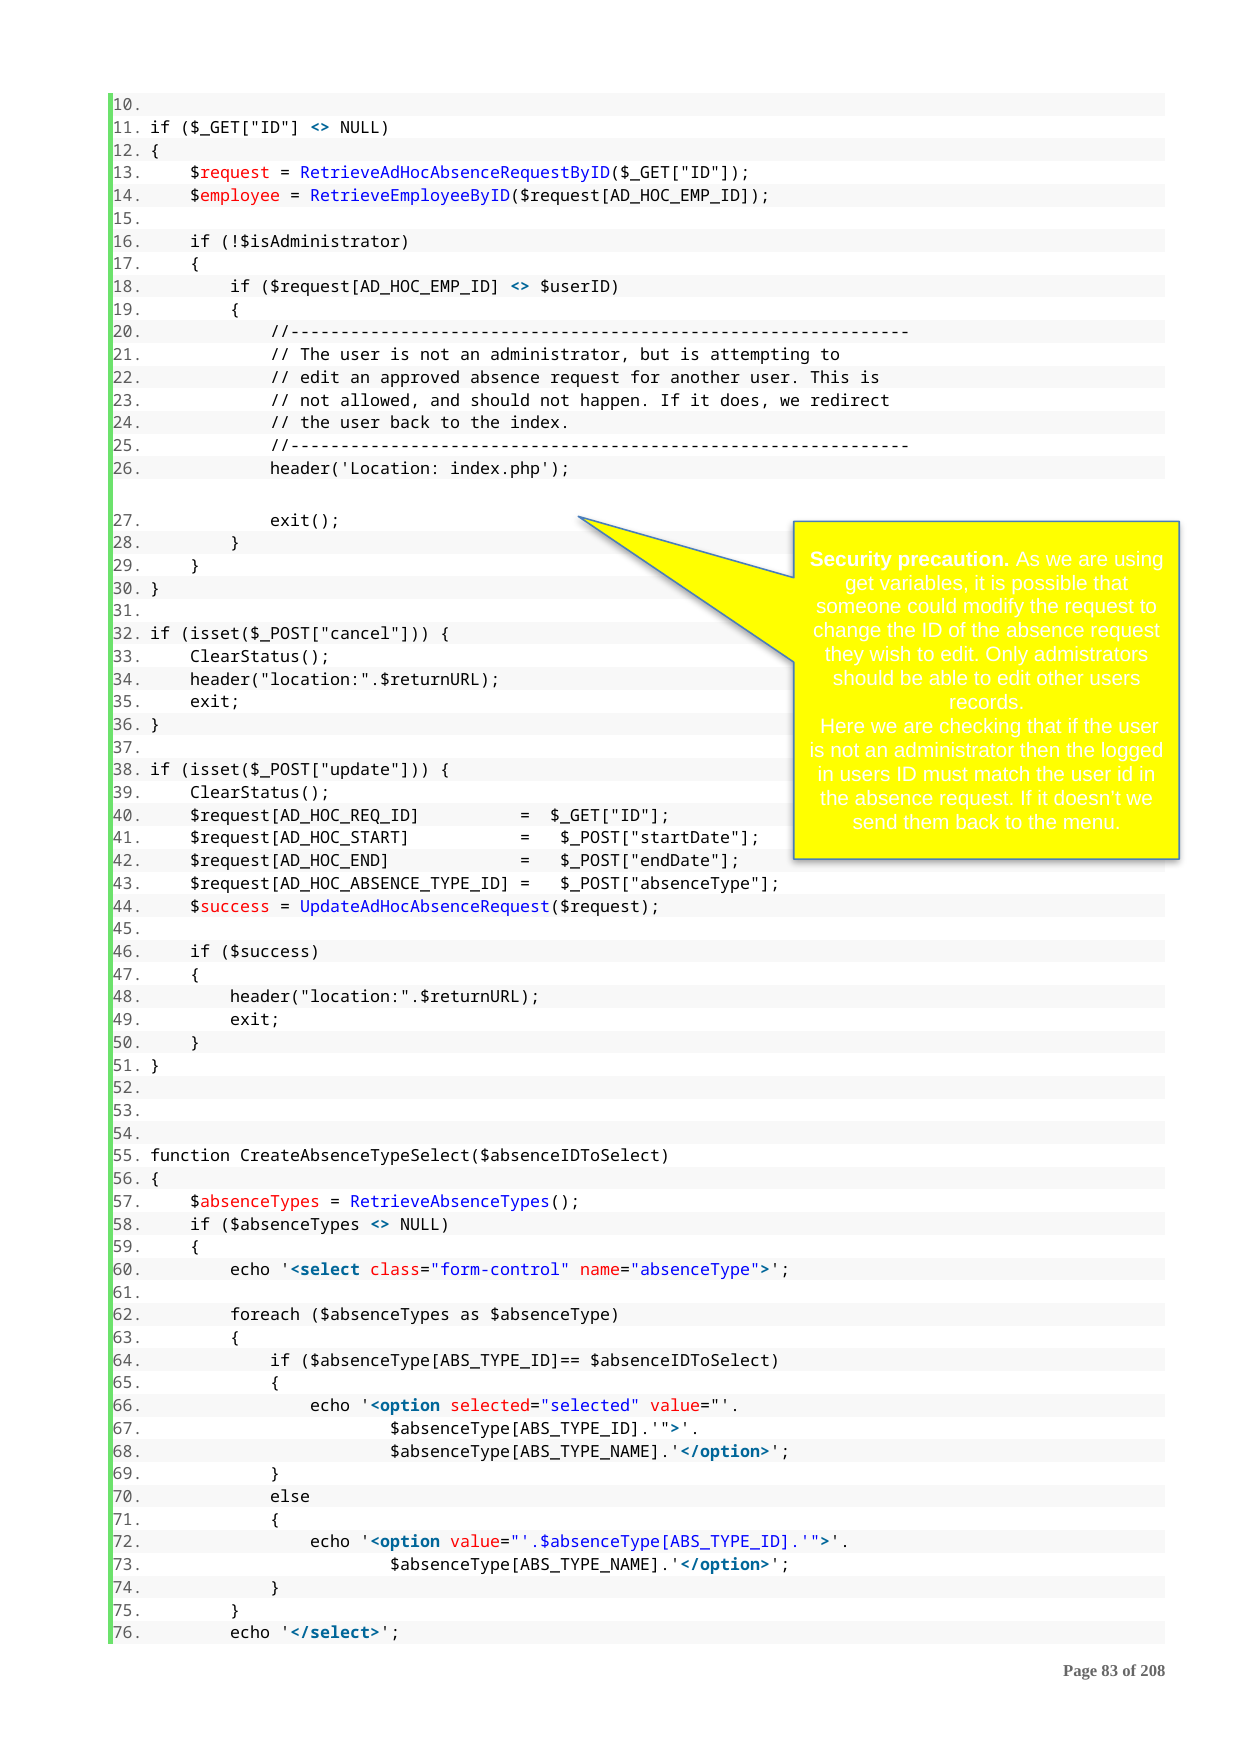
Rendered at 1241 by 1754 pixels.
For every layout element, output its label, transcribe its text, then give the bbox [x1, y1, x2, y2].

list if (isset($_POST["update"])) { [113, 758, 787, 781]
list // edit an approved absence request for another user. This is [113, 366, 1165, 388]
list { [113, 1235, 1165, 1258]
list header("location:".$returnURL); [113, 985, 1165, 1008]
list $request[AD_HOC_ABSENCE_TYPE_ID] = $_POST["absenceType"]; [113, 872, 1165, 894]
list { [113, 252, 1165, 275]
list $request[AD_HOC_START] = $_POST["startDate"]; [113, 826, 787, 849]
list { [113, 1371, 1165, 1394]
list foreach ($absenceTypes as $absenceType) [113, 1303, 1165, 1326]
list //-------------------------------------------------------------- [113, 434, 1165, 456]
list header('Location: index.php'); [113, 456, 1165, 479]
list } [113, 1462, 1165, 1485]
list } [640, 531, 787, 554]
list if ($absenceType[ABS_TYPE_ID]== $absenceIDToSelect) [113, 1348, 1165, 1371]
list $absenceType[ABS_TYPE_NAME].'</option>'; [113, 1439, 1165, 1462]
list $absenceType[ABS_TYPE_ID].'">'. [113, 1417, 1165, 1439]
list } [113, 1031, 1165, 1053]
list exit; [113, 690, 787, 713]
list { [113, 297, 1165, 320]
list $request[AD_HOC_REQ_ID] = $_GET["ID"]; [113, 803, 787, 826]
list if (isset($_POST["cancel"])) { [113, 622, 751, 644]
list { [113, 1167, 1165, 1189]
list { [113, 962, 1165, 985]
list ClearStatus(); [113, 781, 787, 803]
list // not allowed, and should not happen. If it does, we redirect [113, 388, 1165, 411]
list } [113, 554, 651, 576]
list //-------------------------------------------------------------- [113, 320, 1165, 343]
list if (!$isAdministrator) [113, 229, 1165, 252]
list } [720, 554, 787, 573]
list { [113, 1326, 1165, 1348]
list $request = RetrieveAdHocAbsenceRequestByID($_GET["ID"]); [113, 161, 1165, 184]
list { [113, 1507, 1165, 1530]
list $absenceType[ABS_TYPE_NAME].'</option>'; [113, 1553, 1165, 1576]
list $request[AD_HOC_END] = $_POST["endDate"]; [113, 849, 1165, 872]
list $employee = RetrieveEmployeeByID($request[AD_HOC_EMP_ID]); [113, 184, 1165, 207]
list ClearStatus(); [113, 644, 785, 667]
list } [113, 1053, 1165, 1076]
list if ($absenceTypes <> NULL) [113, 1212, 1165, 1235]
list echo '</select>'; [113, 1621, 1165, 1644]
list echo '<option selected="selected" value="'. [113, 1394, 1165, 1417]
list } [113, 713, 787, 735]
list // the user back to the index. [113, 411, 1165, 434]
list // The user is not an administrator, but is attempting to [113, 343, 1165, 366]
list } [113, 576, 685, 599]
list if ($success) [113, 940, 1165, 962]
list { [113, 138, 1165, 161]
list } [113, 1576, 1165, 1598]
list exit(); [113, 508, 1165, 531]
list echo '<select class="form-control" name="absenceType">'; [113, 1258, 1165, 1280]
list if ($_GET["ID"] <> NULL) [113, 116, 1165, 138]
list if ($request[AD_HOC_EMP_ID] <> $userID) [113, 275, 1165, 297]
list else [113, 1485, 1165, 1507]
list } [113, 1598, 1165, 1621]
list function CreateAbsenceTypeSelect($absenceIDToSelect) [113, 1144, 1165, 1167]
list echo '<option value="'.$absenceType[ABS_TYPE_ID].'">'. [113, 1530, 1165, 1553]
list $absenceTypes = RetrieveAbsenceTypes(); [113, 1189, 1165, 1212]
list $success = UpdateAdHocAbsenceRequest($request); [113, 894, 1165, 917]
list exit; [113, 1008, 1165, 1031]
list header("location:".$returnURL); [113, 667, 787, 690]
list } [113, 531, 618, 554]
